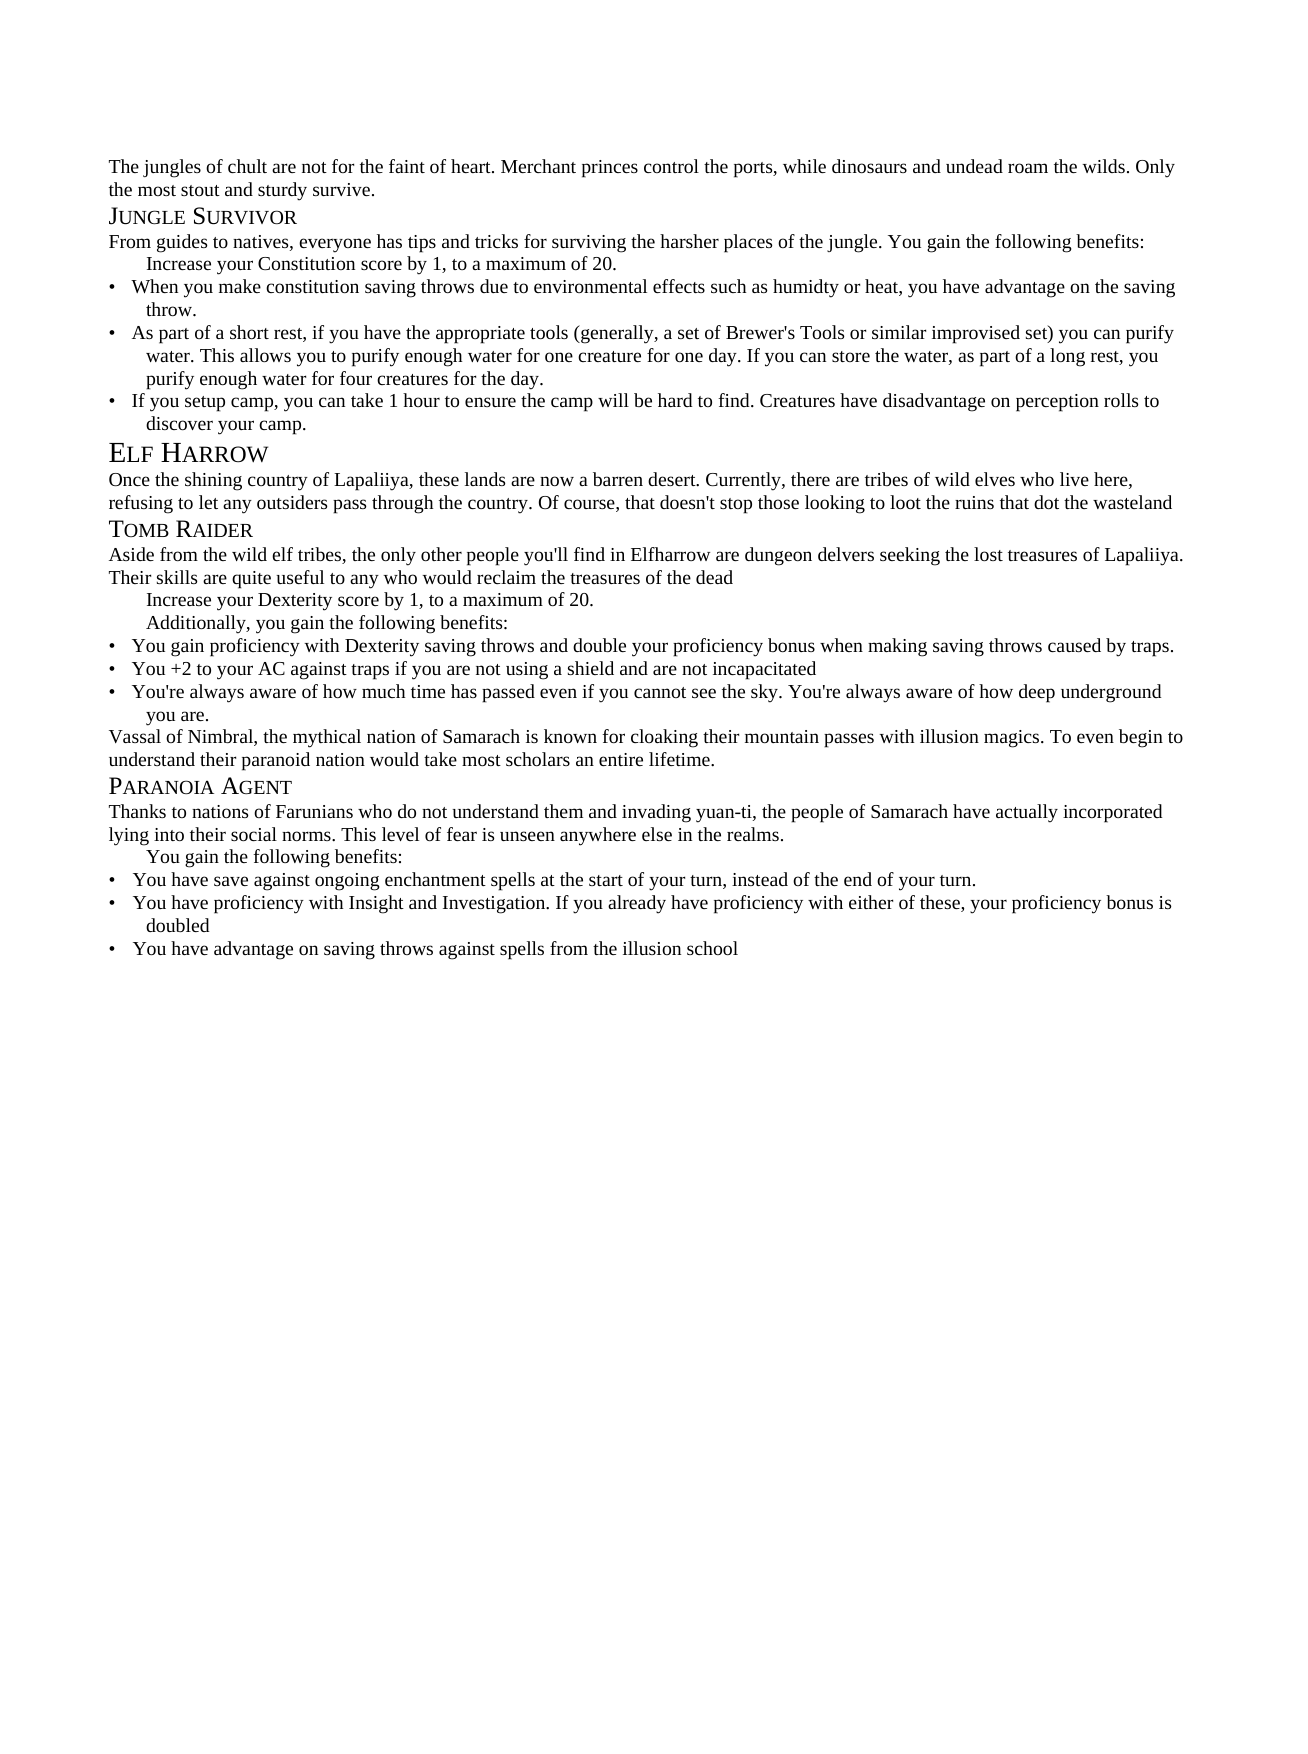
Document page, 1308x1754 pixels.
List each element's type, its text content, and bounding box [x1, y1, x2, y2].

text Paranoia Agent [108, 771, 1187, 800]
text The jungles of chult are not for the faint of heart. Merchant princes control the ports, while dinosaurs and undead roam the wilds. Only the most stout and sturdy survive. [108, 155, 1187, 201]
text Vassal of Nimbral, the mythical nation of Samarach is known for cloaking their mountain passes with illusion magics. To even begin to understand their paranoid nation would take most scholars an entire lifetime. [108, 725, 1187, 771]
list You're always aware of how much time has passed even if you cannot see the sky. You're always aware of how deep underground you are. [108, 680, 1187, 725]
text Thanks to nations of Farunians who do not understand them and invading yuan-ti, the people of Samarach have actually incorporated lying into their social norms. This level of fear is unseen anywhere else in the realms. [108, 800, 1187, 845]
text From guides to natives, everyone has tips and tricks for surviving the harsher places of the jungle. You gain the following benefits: [108, 229, 1187, 252]
text Tomb Raider [108, 514, 1187, 543]
text Once the shining country of Lapaliiya, these lands are now a barren desert. Currently, there are tribes of wild elves who live here, refusing to let any outsiders pass through the country. Of course, that doesn't stop those looking to loot the ruins that dot the wasteland [108, 468, 1187, 514]
text You gain the following benefits: [108, 845, 1187, 868]
list You have save against ongoing enchantment spells at the start of your turn, instead of the end of your turn. [108, 868, 1187, 891]
list When you make constitution saving throws due to environmental effects such as humidty or heat, you have advantage on the saving throw. [108, 275, 1187, 321]
text Additionally, you gain the following benefits: [108, 611, 1187, 634]
list You +2 to your AC against traps if you are not using a shield and are not incapacitated [108, 657, 1187, 680]
list If you setup camp, you can take 1 hour to ensure the camp will be hard to find. Creatures have disadvantage on perception rolls to discover your camp. [108, 389, 1187, 435]
text Increase your Dexterity score by 1, to a maximum of 20. [108, 588, 1187, 611]
text Increase your Constitution score by 1, to a maximum of 20. [108, 252, 1187, 275]
list You gain proficiency with Dexterity saving throws and double your proficiency bonus when making saving throws caused by traps. [108, 634, 1187, 657]
list You have advantage on saving throws against spells from the illusion school [108, 937, 1187, 959]
list You have proficiency with Insight and Investigation. If you already have proficiency with either of these, your proficiency bonus is doubled [108, 891, 1187, 937]
list As part of a short rest, if you have the appropriate tools (generally, a set of Brewer's Tools or similar improvised set) you can purify water. This allows you to purify enough water for one creature for one day. If you can store the water, as part of a long rest, you purify enough water for four creatures for the day. [108, 321, 1187, 389]
text Aside from the wild elf tribes, the only other people you'll find in Elfharrow are dungeon delvers seeking the lost treasures of Lapaliiya. Their skills are quite useful to any who would reclaim the treasures of the dead [108, 543, 1187, 588]
text Elf Harrow [108, 435, 1187, 468]
text Jungle Survivor [108, 201, 1187, 229]
